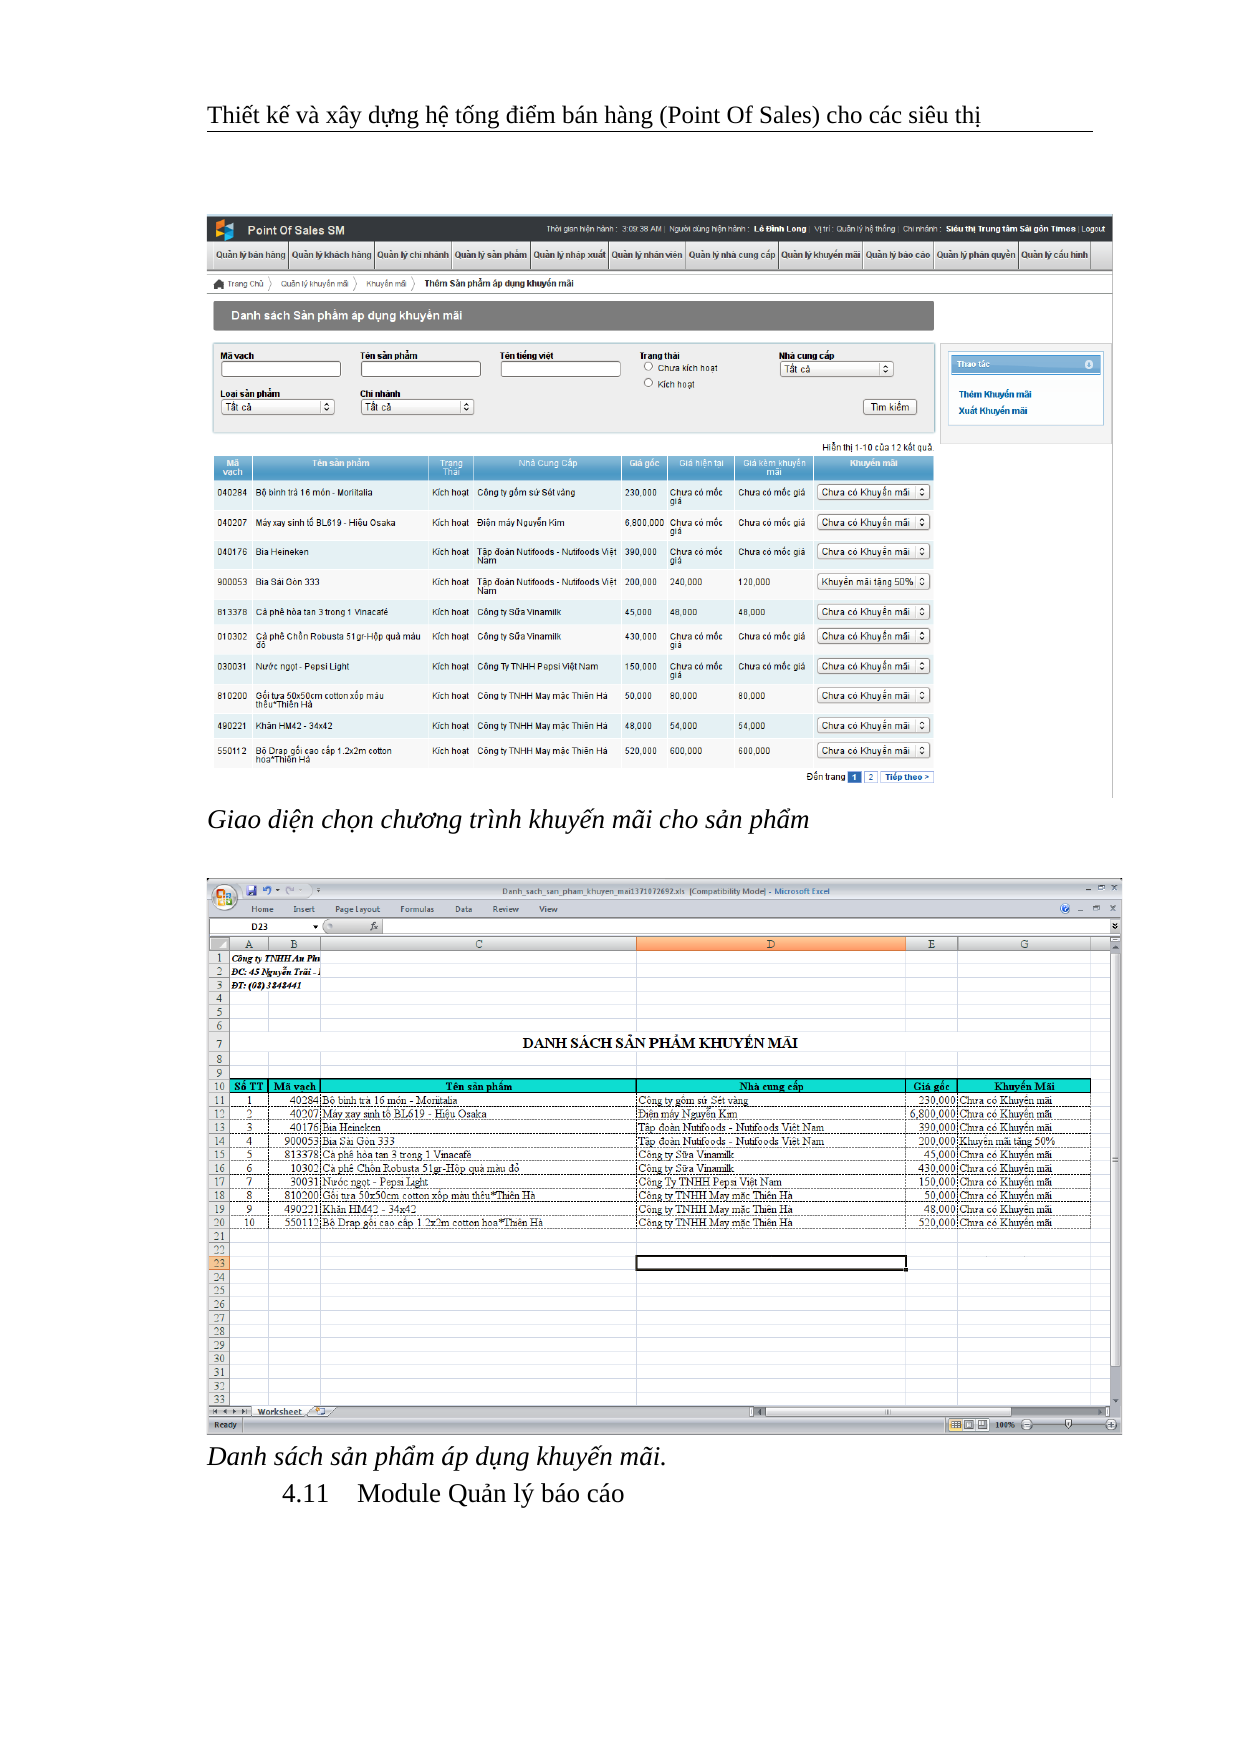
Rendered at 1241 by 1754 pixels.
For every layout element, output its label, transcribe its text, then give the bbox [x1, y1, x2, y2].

picture [206, 214, 1123, 798]
picture [206, 878, 1123, 1435]
list Danh sách sản phẩm áp dụng khuyến mãi. [207, 1440, 1093, 1471]
list Module Quản lý báo cáo [282, 1477, 1093, 1509]
list Giao diện chọn chương trình khuyến mãi cho sản phẩm [207, 803, 1093, 835]
